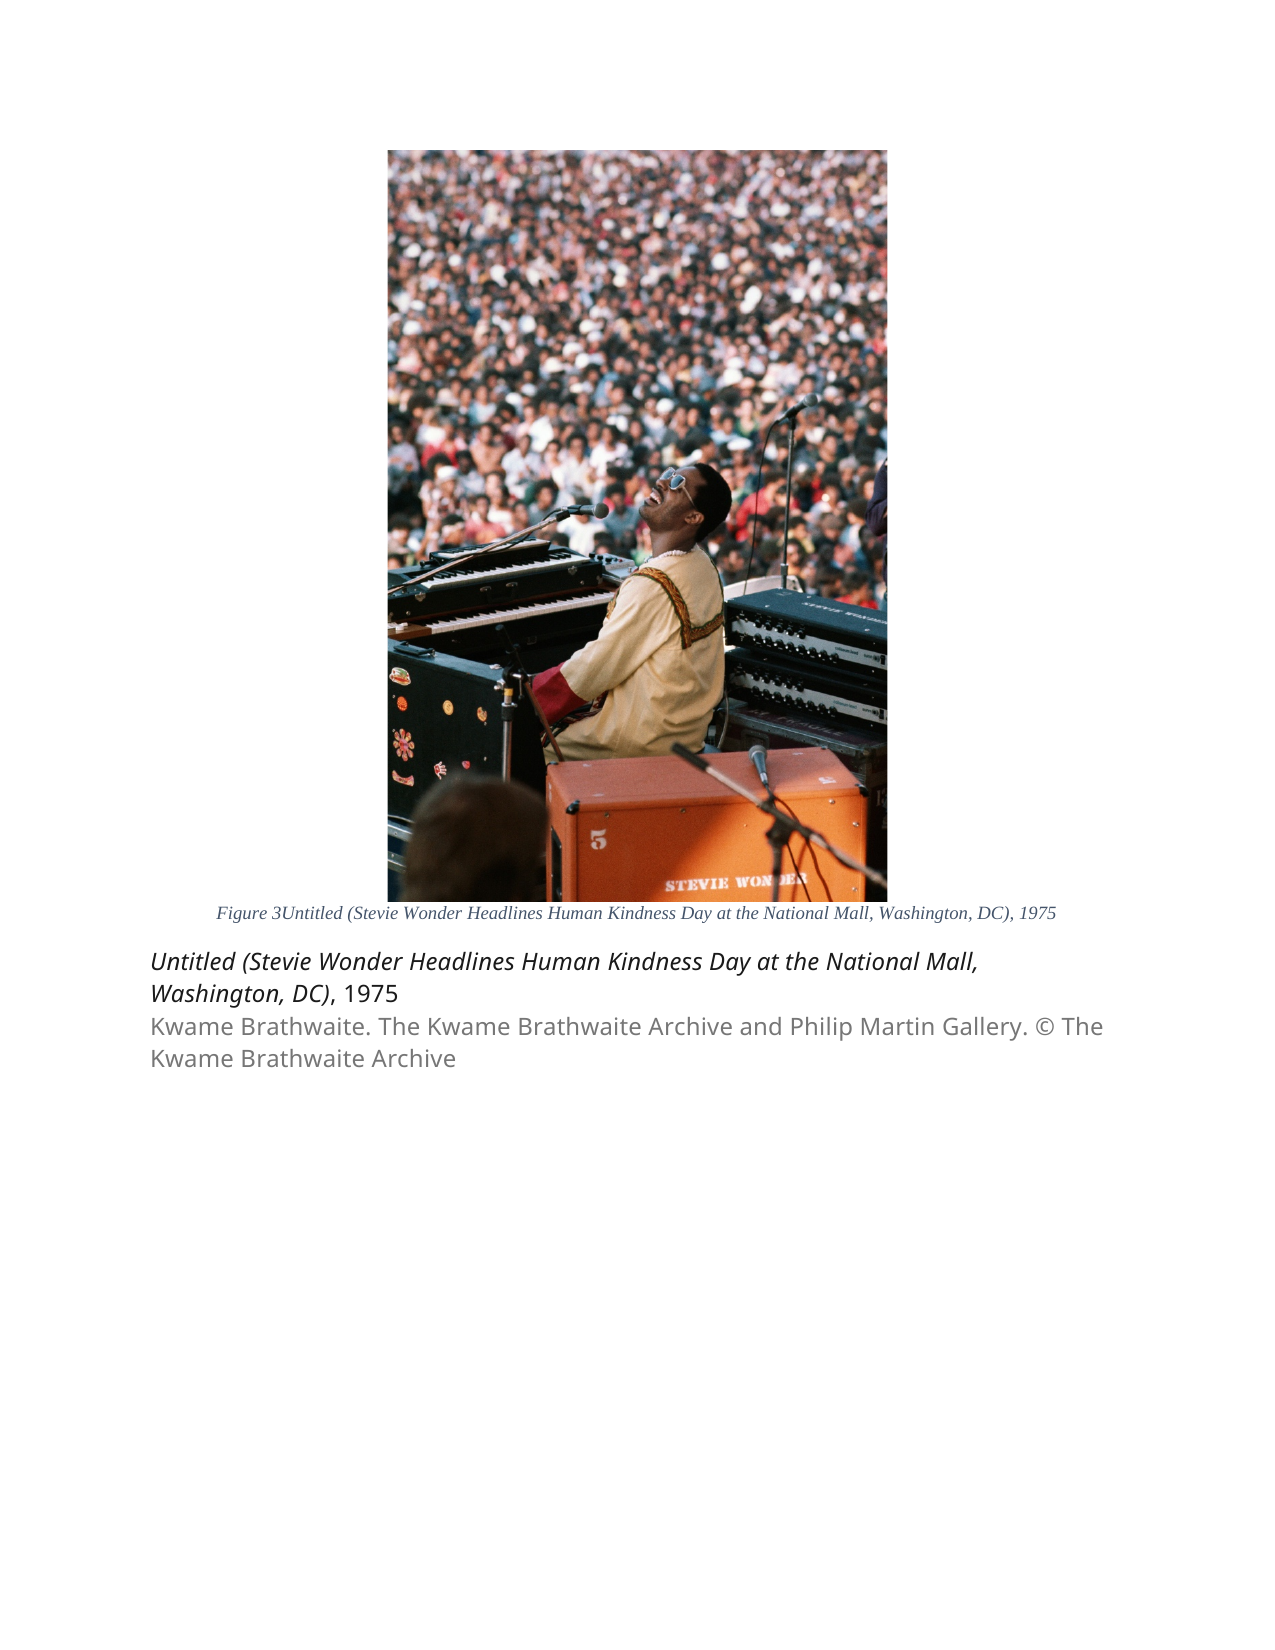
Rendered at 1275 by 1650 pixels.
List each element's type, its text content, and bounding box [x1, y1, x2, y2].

picture [387, 150, 888, 902]
text Untitled (Stevie Wonder Headlines Human Kindness Day at the National Mall, Washington, DC), 1975 [150, 944, 1125, 1009]
text Kwame Brathwaite. The Kwame Brathwaite Archive and Philip Martin Gallery. © The Kwame Brathwaite Archive [150, 1009, 1125, 1075]
